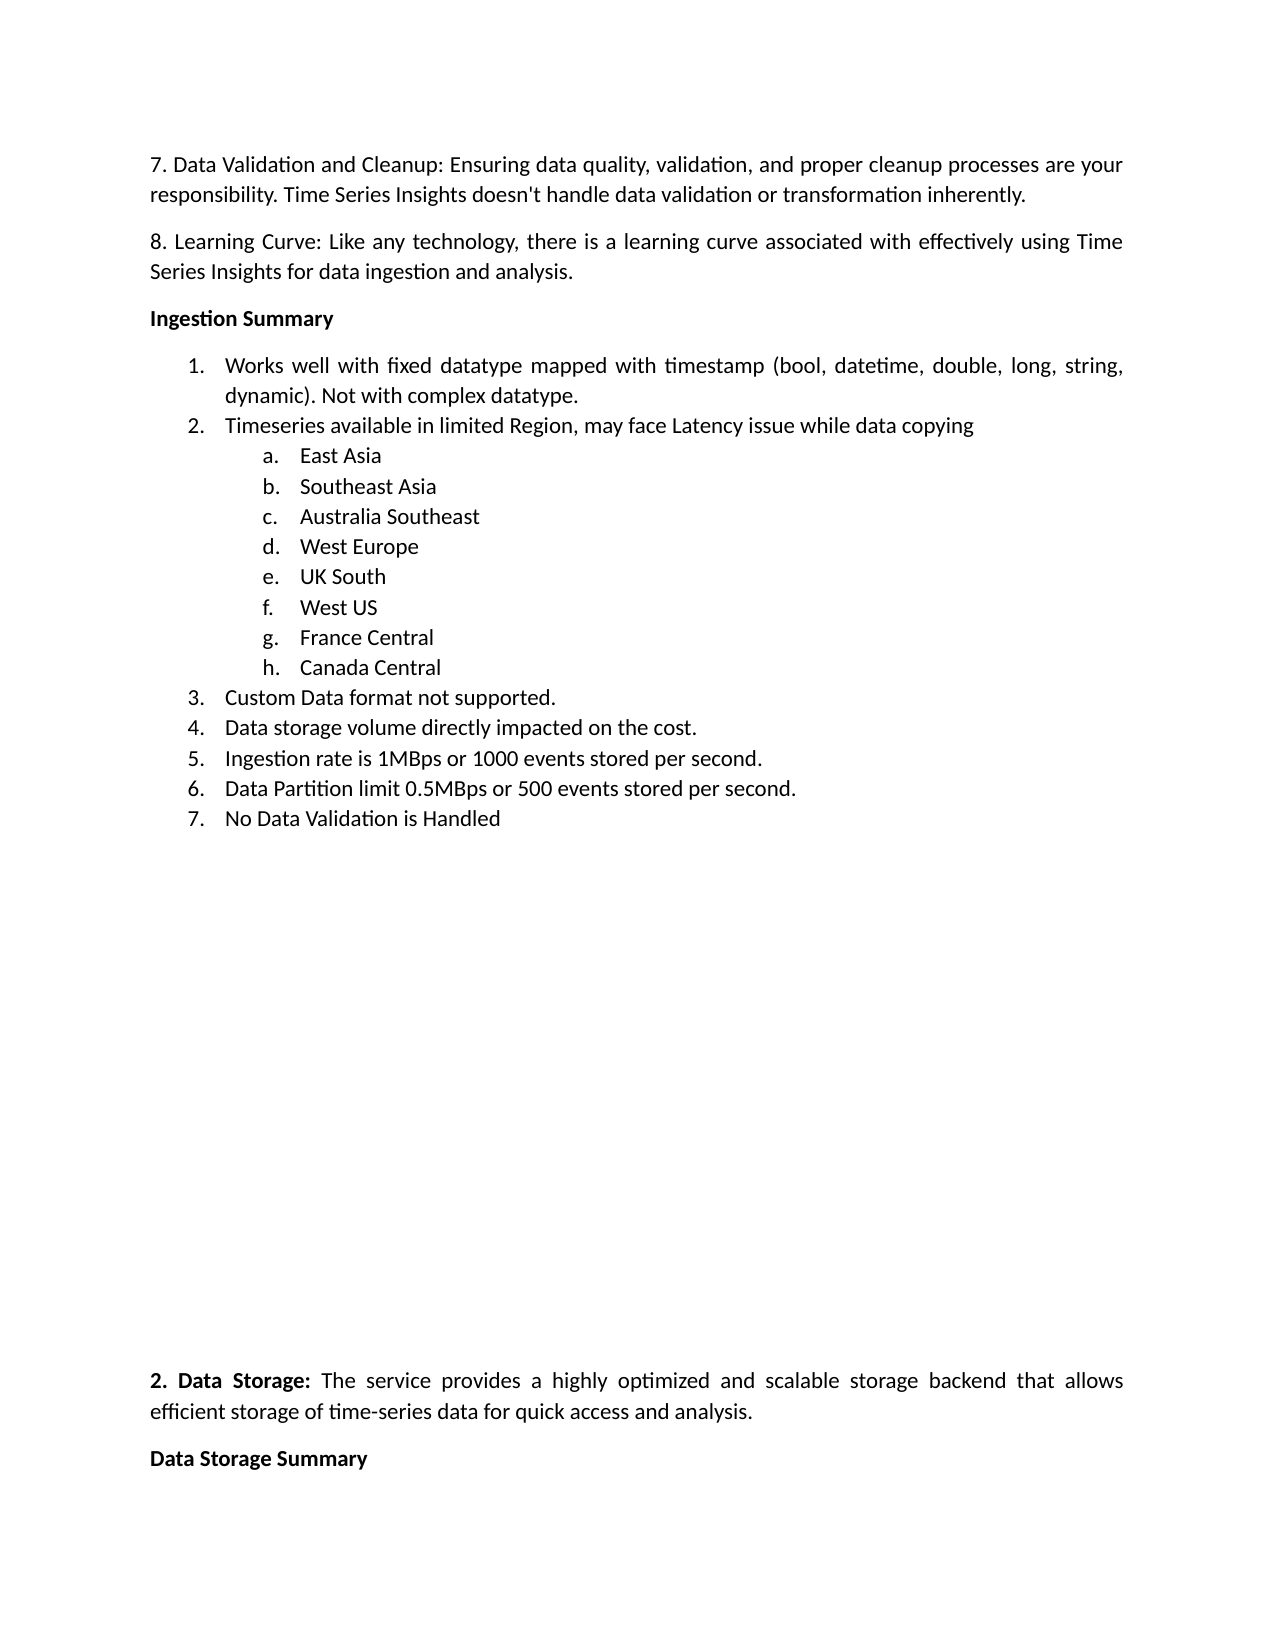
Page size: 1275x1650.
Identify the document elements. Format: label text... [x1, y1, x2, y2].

text 8. Learning Curve: Like any technology, there is a learning curve associated with effectively using Time Series Insights for data ingestion and analysis. [150, 227, 1125, 285]
list Works well with fixed datatype mapped with timestamp (bool, datetime, double, long, string, dynamic). Not with complex datatype. [187, 351, 1125, 409]
list Ingestion rate is 1MBps or 1000 events stored per second. [187, 744, 1125, 772]
list West Europe [262, 532, 1125, 560]
list Southeast Asia [262, 472, 1125, 500]
list Data Partition limit 0.5MBps or 500 events stored per second. [187, 774, 1125, 802]
list East Asia [262, 442, 1125, 470]
list Custom Data format not supported. [187, 683, 1125, 711]
text 2. Data Storage: The service provides a highly optimized and scalable storage backend that allows efficient storage of time-series data for quick access and analysis. [150, 1367, 1125, 1425]
text Data Storage Summary [150, 1444, 1125, 1472]
text Ingestion Summary [150, 304, 1125, 332]
list Data storage volume directly impacted on the cost. [187, 713, 1125, 742]
list West US [262, 593, 1125, 621]
list Timeseries available in limited Region, may face Latency issue while data copying [187, 411, 1125, 439]
text 7. Data Validation and Cleanup: Ensuring data quality, validation, and proper cleanup processes are your responsibility. Time Series Insights doesn't handle data validation or transformation inherently. [150, 150, 1125, 208]
list Canada Central [262, 653, 1125, 681]
list Australia Southeast [262, 502, 1125, 530]
list France Central [262, 623, 1125, 651]
list UK South [262, 562, 1125, 591]
list No Data Validation is Handled [187, 804, 1125, 832]
